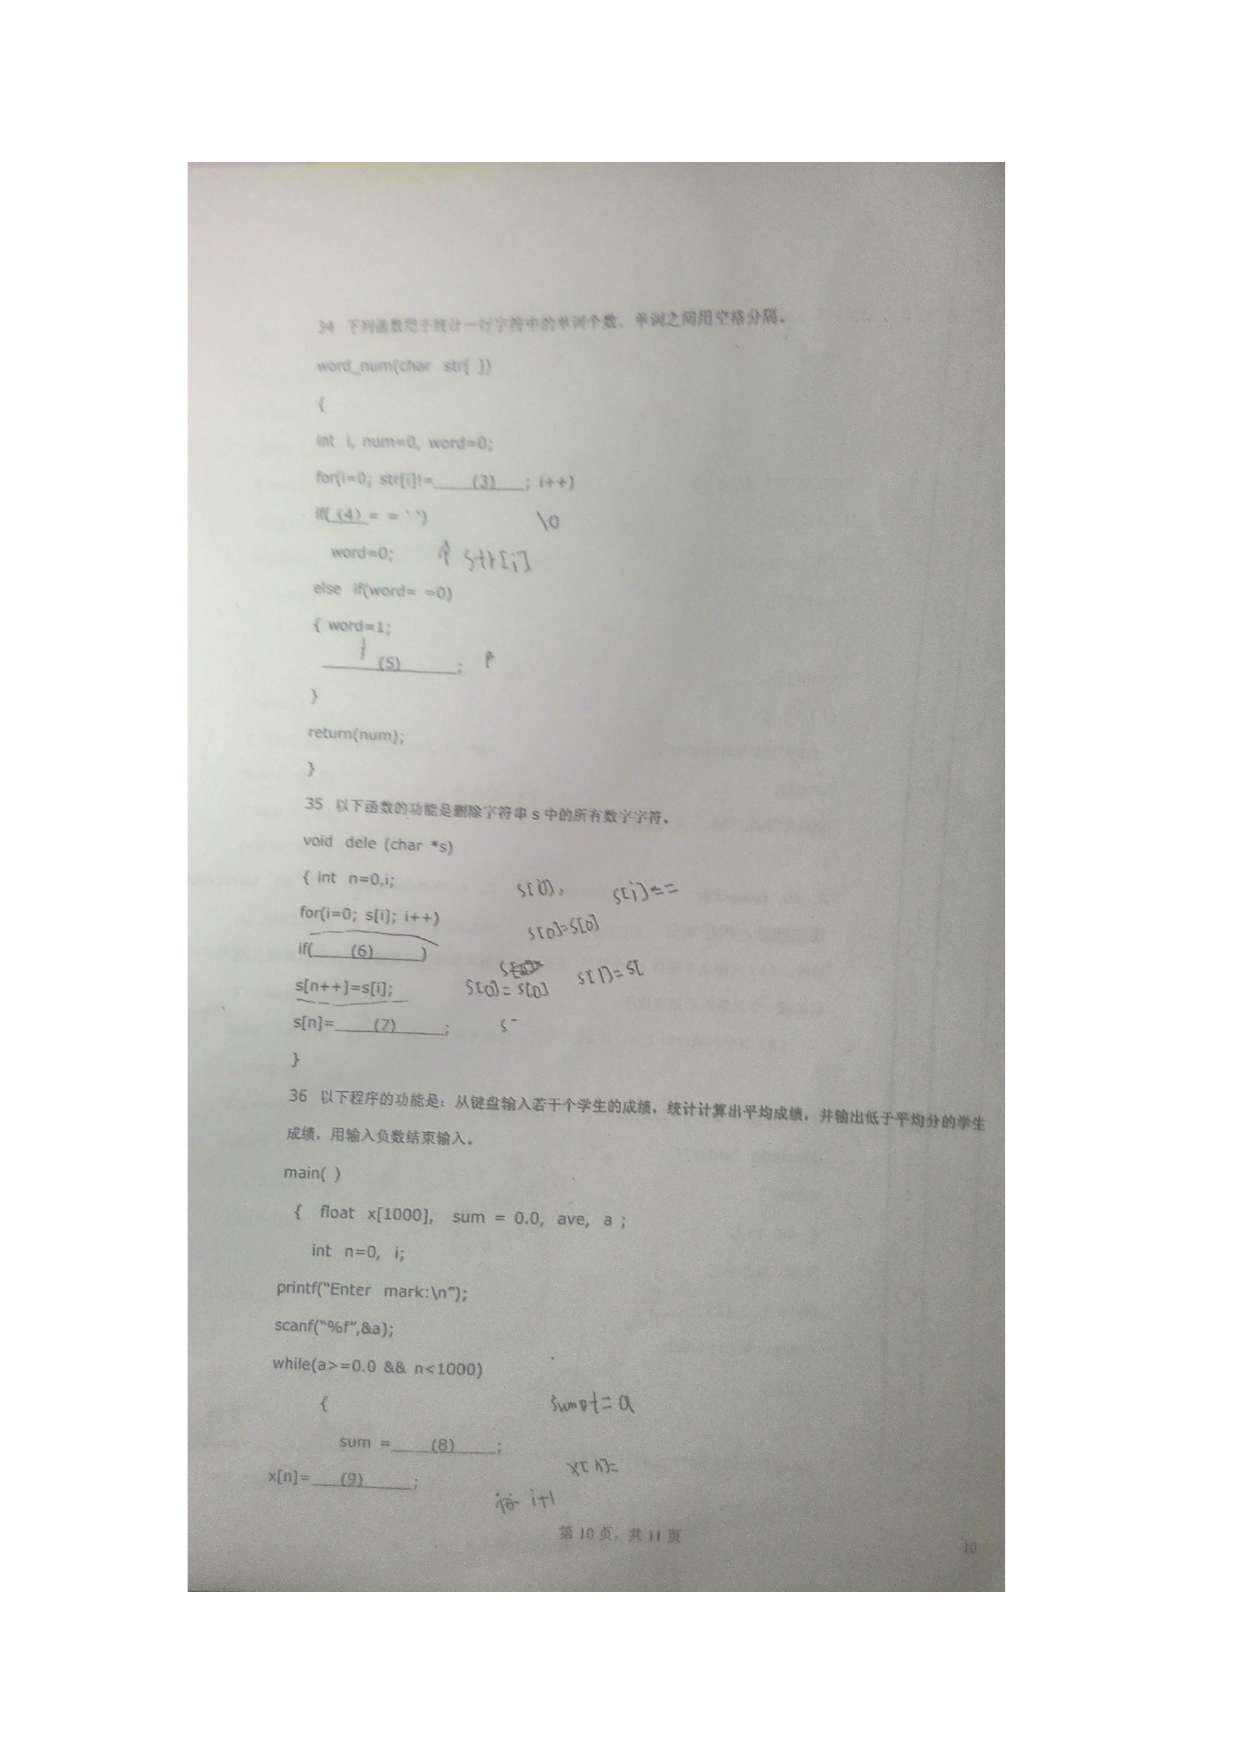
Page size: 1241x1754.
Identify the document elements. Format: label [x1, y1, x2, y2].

picture [187, 162, 1006, 1592]
